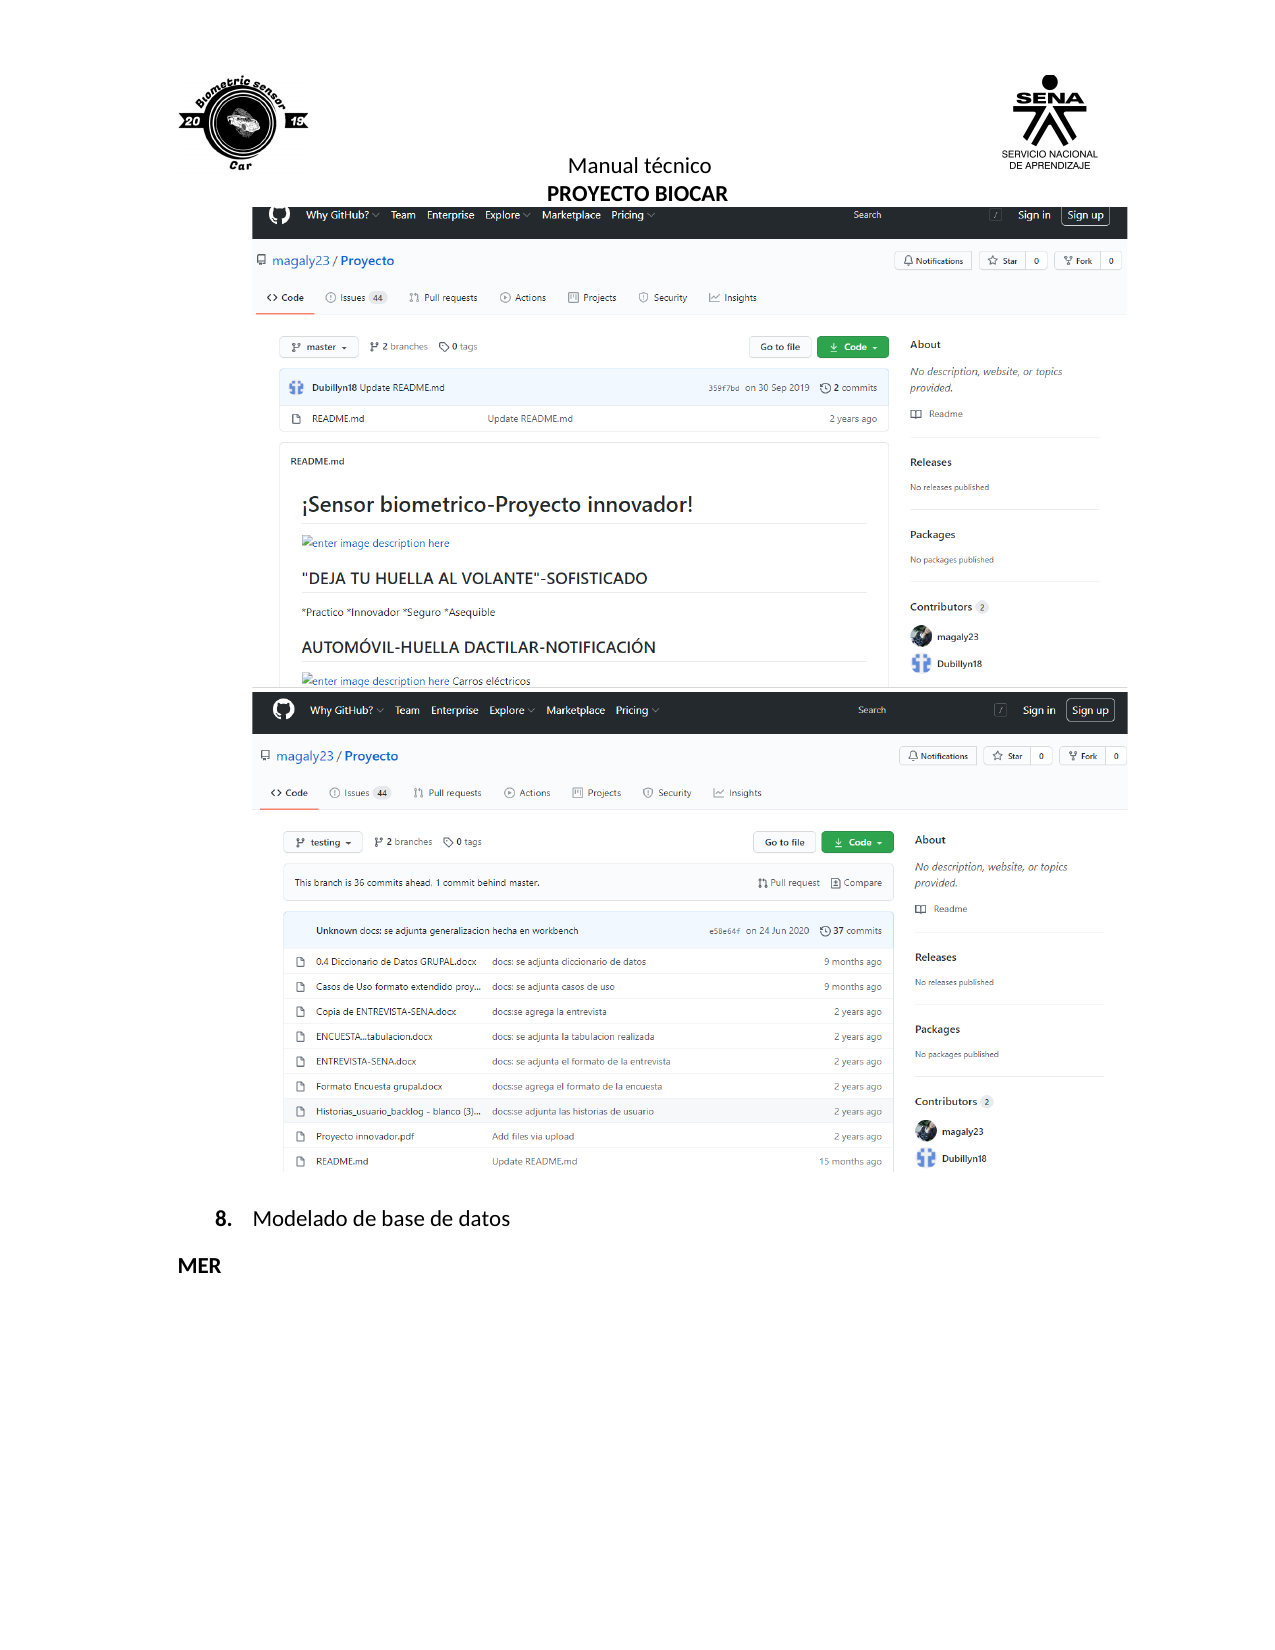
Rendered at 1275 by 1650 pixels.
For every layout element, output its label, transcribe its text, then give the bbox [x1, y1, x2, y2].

text MER [177, 1251, 1098, 1279]
picture [252, 207, 1128, 691]
picture [252, 692, 1128, 1172]
picture [1002, 75, 1098, 169]
list Modelado de base de datos [215, 1204, 1098, 1232]
picture [177, 73, 311, 174]
